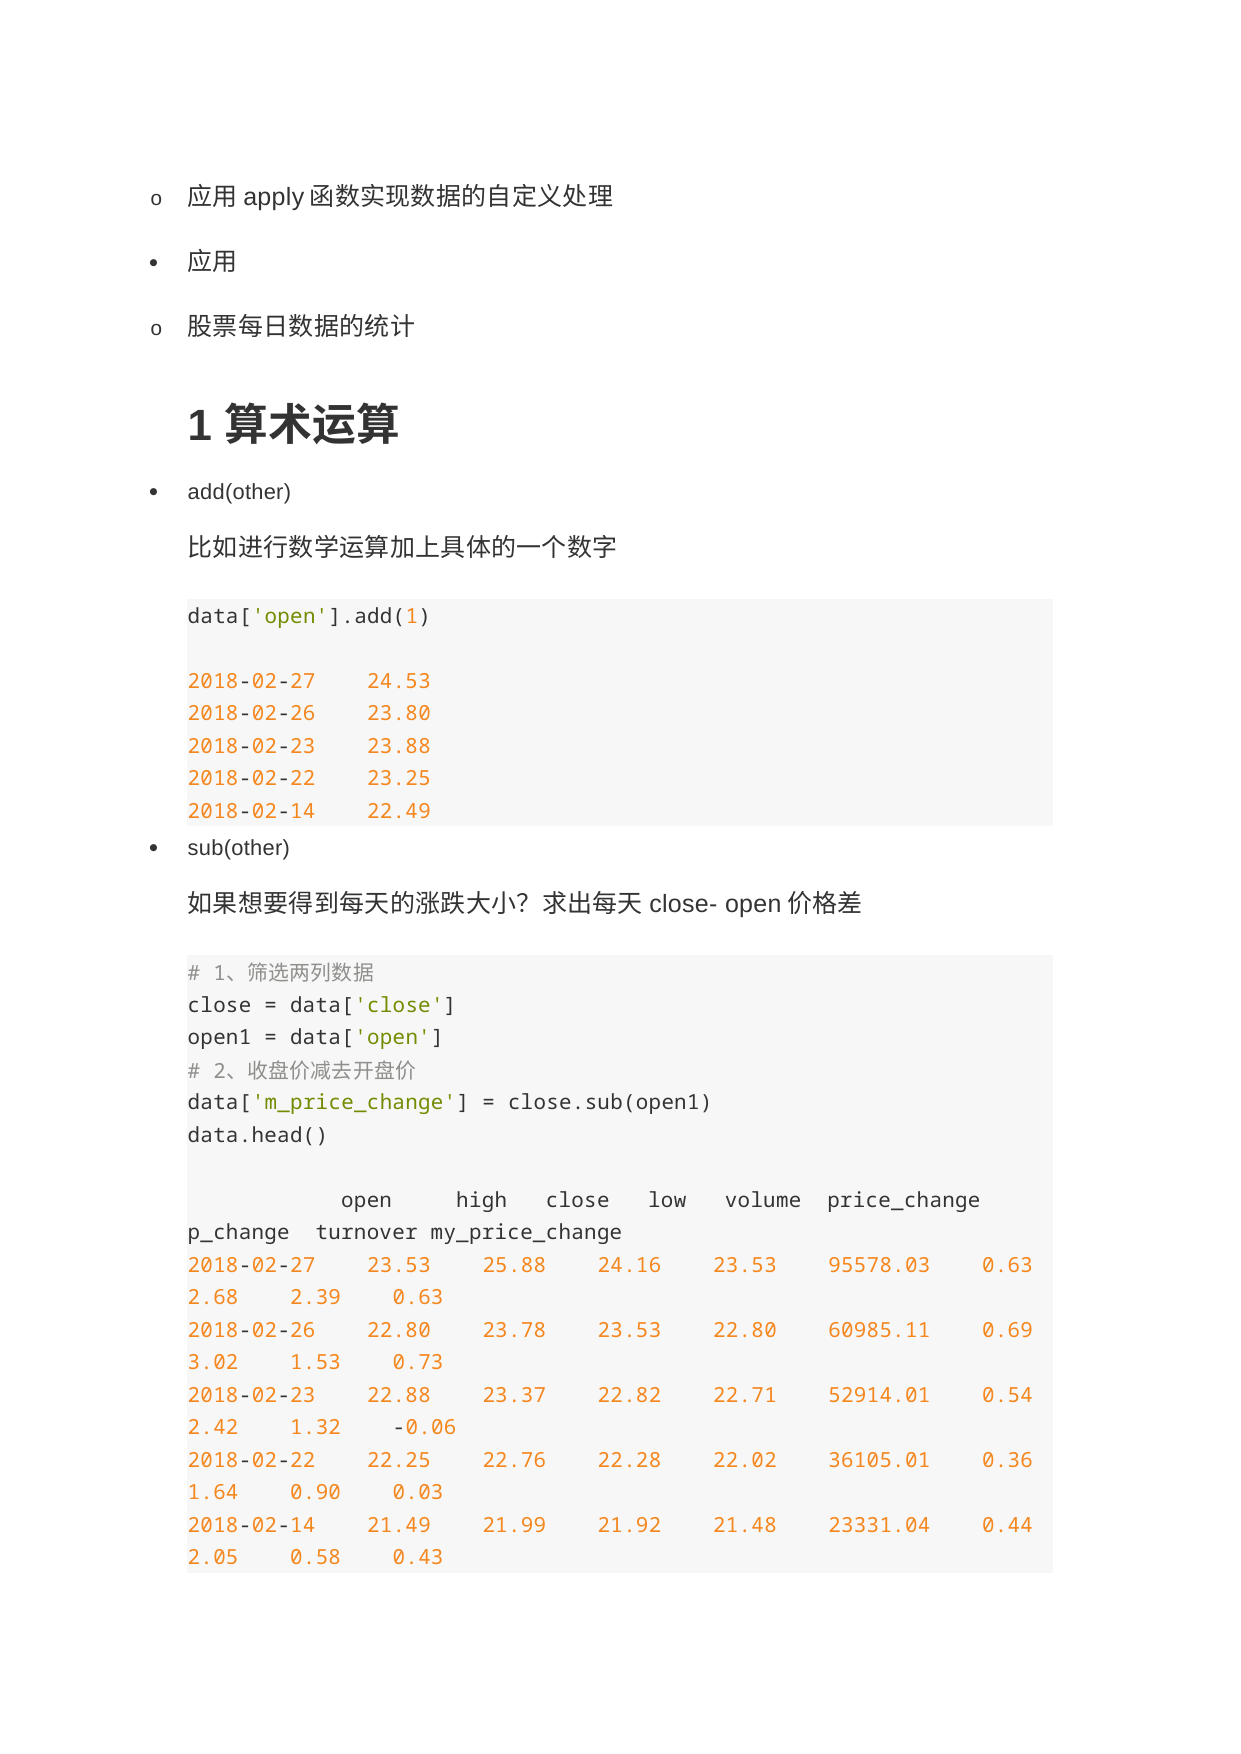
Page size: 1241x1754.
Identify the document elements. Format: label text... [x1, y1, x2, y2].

text # 2、收盘价减去开盘价 [187, 1053, 1053, 1085]
subtitle 1 算术运算 [187, 389, 1053, 454]
text open high close low volume price_change p_change turnover my_price_change [187, 1183, 1053, 1248]
text data['open'].add(1) [187, 599, 1053, 631]
text 如果想要得到每天的涨跌大小？求出每天 close- open价格差 [187, 869, 1053, 934]
list 股票每日数据的统计 [150, 292, 1053, 357]
text data['m_price_change'] = close.sub(open1) [187, 1085, 1053, 1118]
text 2018-02-14 22.49 [187, 794, 1053, 826]
text 2018-02-23 22.88 23.37 22.82 22.71 52914.01 0.54 2.42 1.32 -0.06 [187, 1378, 1053, 1443]
list 应用apply函数实现数据的自定义处理 [150, 162, 1053, 227]
text data.head() [187, 1118, 1053, 1150]
text 2018-02-26 23.80 [187, 696, 1053, 729]
text 2018-02-14 21.49 21.99 21.92 21.48 23331.04 0.44 2.05 0.58 0.43 [187, 1508, 1053, 1573]
list sub(other) [150, 832, 1053, 864]
list 应用 [150, 227, 1053, 292]
text close = data['close'] [187, 988, 1053, 1020]
text 2018-02-26 22.80 23.78 23.53 22.80 60985.11 0.69 3.02 1.53 0.73 [187, 1313, 1053, 1378]
list add(other) [150, 475, 1053, 508]
text open1 = data['open'] [187, 1020, 1053, 1053]
text 2018-02-27 24.53 [187, 664, 1053, 696]
text # 1、筛选两列数据 [187, 955, 1053, 988]
text 2018-02-27 23.53 25.88 24.16 23.53 95578.03 0.63 2.68 2.39 0.63 [187, 1248, 1053, 1313]
text 比如进行数学运算加上具体的一个数字 [187, 513, 1053, 578]
text 2018-02-22 22.25 22.76 22.28 22.02 36105.01 0.36 1.64 0.90 0.03 [187, 1443, 1053, 1508]
text 2018-02-22 23.25 [187, 761, 1053, 794]
text 2018-02-23 23.88 [187, 729, 1053, 761]
